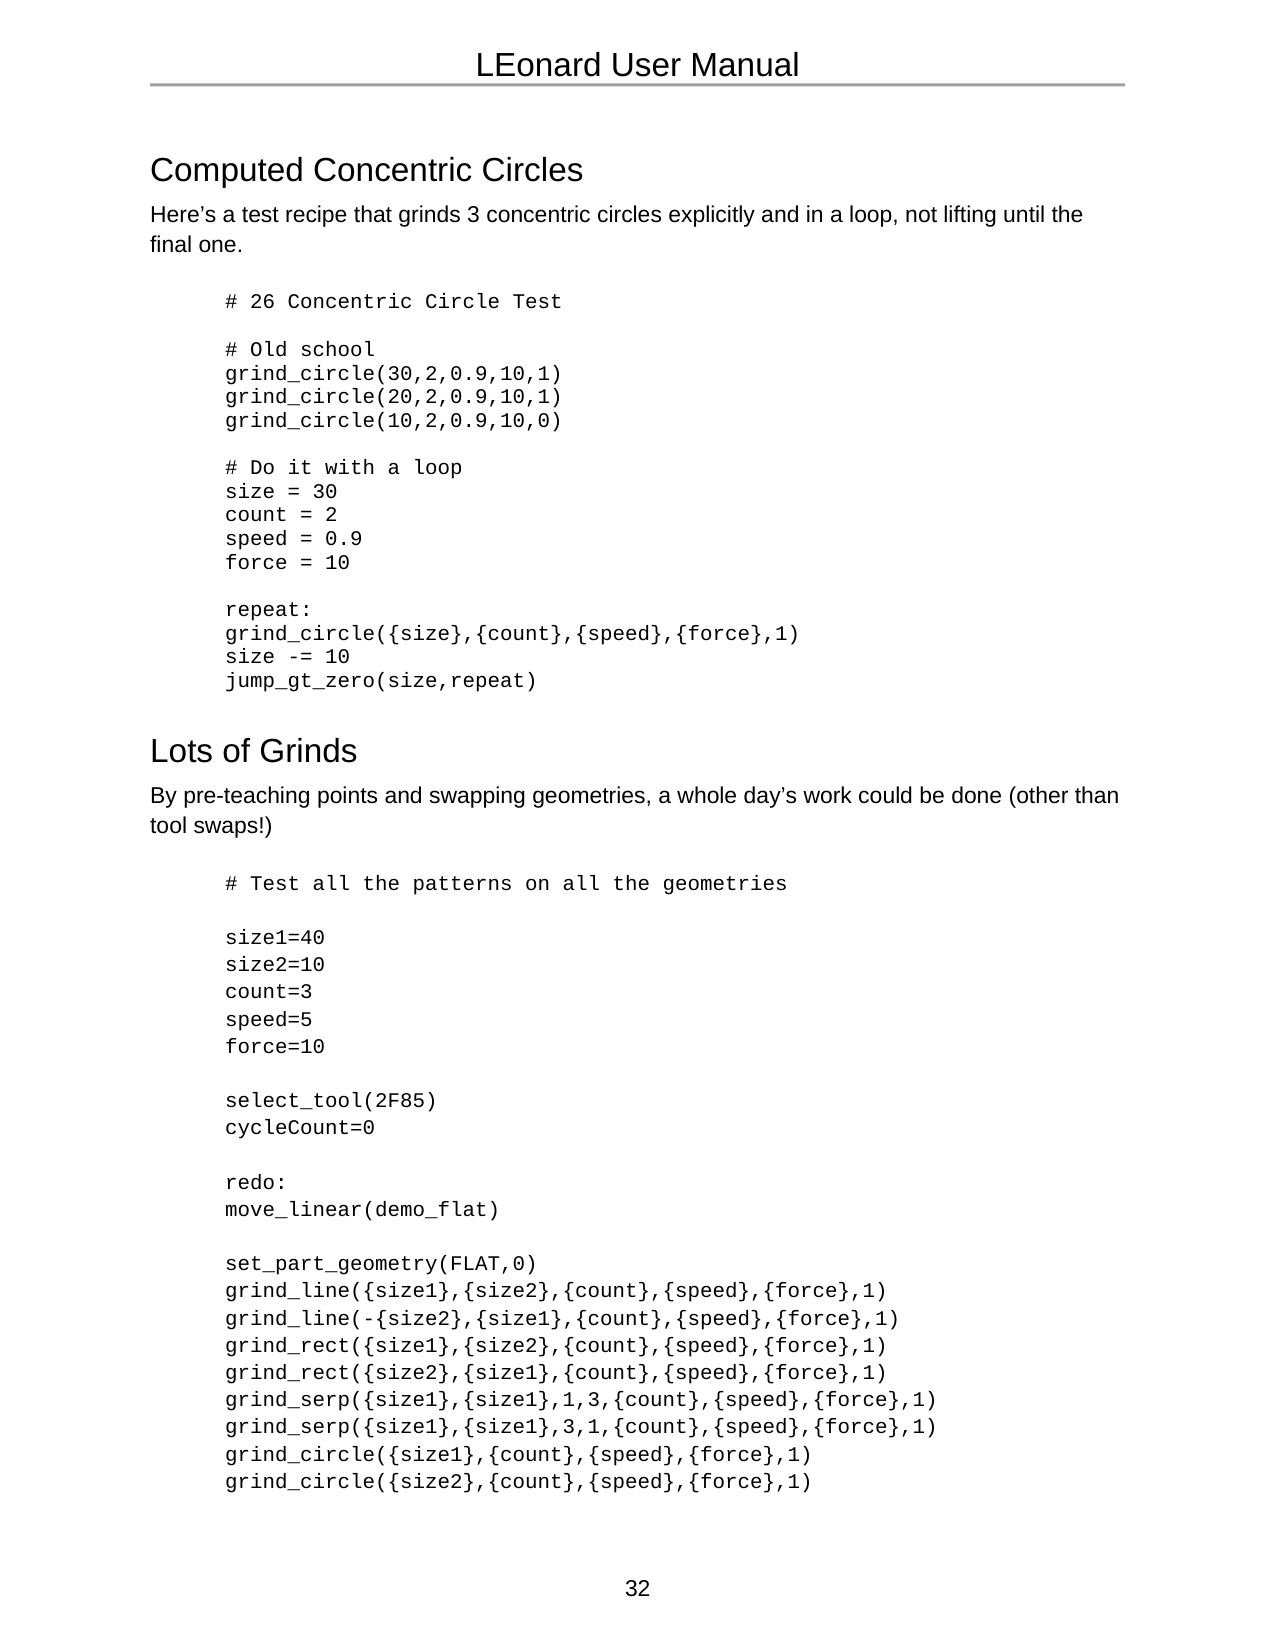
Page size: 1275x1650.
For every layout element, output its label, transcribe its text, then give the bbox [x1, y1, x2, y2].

text count=3 [225, 981, 1125, 1005]
text cycleCount=0 [225, 1117, 1125, 1141]
text # Do it with a loop [225, 457, 1125, 481]
text force = 10 [225, 552, 1125, 575]
text select_tool(2F85) [225, 1090, 1125, 1114]
text redo: [225, 1172, 1125, 1195]
text set_part_geometry(FLAT,0) [225, 1253, 1125, 1277]
text repeat: [225, 599, 1125, 623]
text grind_circle({size2},{count},{speed},{force},1) [225, 1471, 1125, 1494]
text size2=10 [225, 954, 1125, 978]
subtitle Computed Concentric Circles [150, 150, 1125, 188]
text size1=40 [225, 927, 1125, 951]
text count = 2 [225, 504, 1125, 528]
text size = 30 [225, 481, 1125, 504]
subtitle Lots of Grinds [150, 731, 1125, 769]
text # Old school [225, 339, 1125, 362]
text grind_rect({size2},{size1},{count},{speed},{force},1) [225, 1362, 1125, 1386]
text force=10 [225, 1036, 1125, 1059]
text # Test all the patterns on all the geometries [225, 873, 1125, 896]
text grind_circle(30,2,0.9,10,1) [225, 362, 1125, 386]
text grind_rect({size1},{size2},{count},{speed},{force},1) [225, 1335, 1125, 1358]
text grind_circle(20,2,0.9,10,1) [225, 386, 1125, 410]
text grind_serp({size1},{size1},3,1,{count},{speed},{force},1) [225, 1416, 1125, 1440]
text speed=5 [225, 1008, 1125, 1032]
text grind_line(-{size2},{size1},{count},{speed},{force},1) [225, 1308, 1125, 1331]
text Here’s a test recipe that grinds 3 concentric circles explicitly and in a loop, not lifting until the final one. [150, 201, 1125, 257]
text By pre-teaching points and swapping geometries, a whole day’s work could be done (other than tool swaps!) [150, 782, 1125, 838]
text move_linear(demo_flat) [225, 1199, 1125, 1222]
text grind_serp({size1},{size1},1,3,{count},{speed},{force},1) [225, 1389, 1125, 1413]
text jump_gt_zero(size,repeat) [225, 670, 1125, 693]
text grind_line({size1},{size2},{count},{speed},{force},1) [225, 1280, 1125, 1304]
text grind_circle({size1},{count},{speed},{force},1) [225, 1443, 1125, 1467]
text speed = 0.9 [225, 528, 1125, 552]
text grind_circle({size},{count},{speed},{force},1) [225, 623, 1125, 646]
text # 26 Concentric Circle Test [225, 292, 1125, 315]
text size -= 10 [225, 646, 1125, 670]
text grind_circle(10,2,0.9,10,0) [225, 410, 1125, 433]
